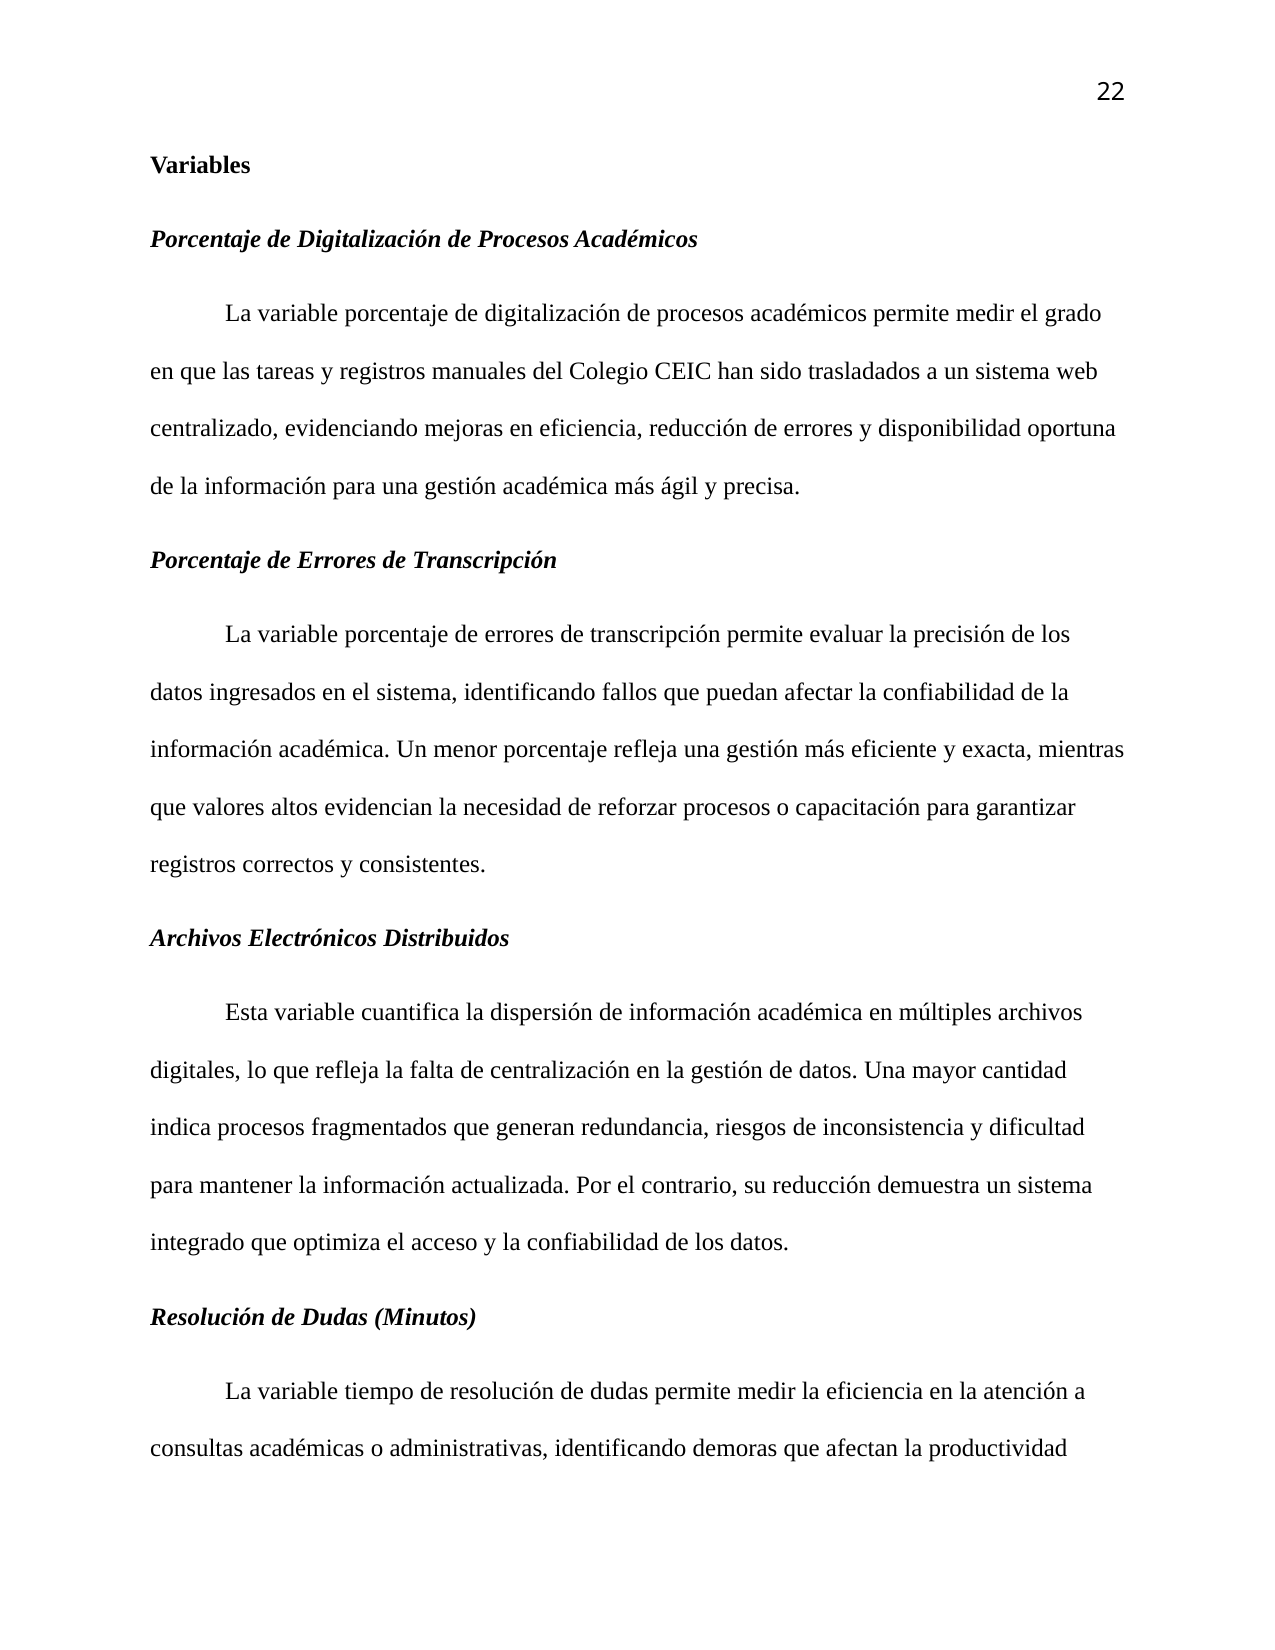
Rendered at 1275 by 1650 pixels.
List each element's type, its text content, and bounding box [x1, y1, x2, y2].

text La variable porcentaje de errores de transcripción permite evaluar la precisión de los datos ingresados en el sistema, identificando fallos que puedan afectar la confiabilidad de la información académica. Un menor porcentaje refleja una gestión más eficiente y exacta, mientras que valores altos evidencian la necesidad de reforzar procesos o capacitación para garantizar registros correctos y consistentes. [150, 619, 1125, 878]
subtitle Archivos Electrónicos Distribuidos [150, 923, 1125, 952]
subtitle Porcentaje de Errores de Transcripción [150, 545, 1125, 574]
subtitle Variables [150, 150, 1125, 179]
text La variable porcentaje de digitalización de procesos académicos permite medir el grado en que las tareas y registros manuales del Colegio CEIC han sido trasladados a un sistema web centralizado, evidenciando mejoras en eficiencia, reducción de errores y disponibilidad oportuna de la información para una gestión académica más ágil y precisa. [150, 298, 1125, 499]
text Esta variable cuantifica la dispersión de información académica en múltiples archivos digitales, lo que refleja la falta de centralización en la gestión de datos. Una mayor cantidad indica procesos fragmentados que generan redundancia, riesgos de inconsistencia y dificultad para mantener la información actualizada. Por el contrario, su reducción demuestra un sistema integrado que optimiza el acceso y la confiabilidad de los datos. [150, 997, 1125, 1256]
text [150, 1376, 1125, 1462]
subtitle Porcentaje de Digitalización de Procesos Académicos [150, 224, 1125, 253]
subtitle Resolución de Dudas (Minutos) [150, 1302, 1125, 1330]
